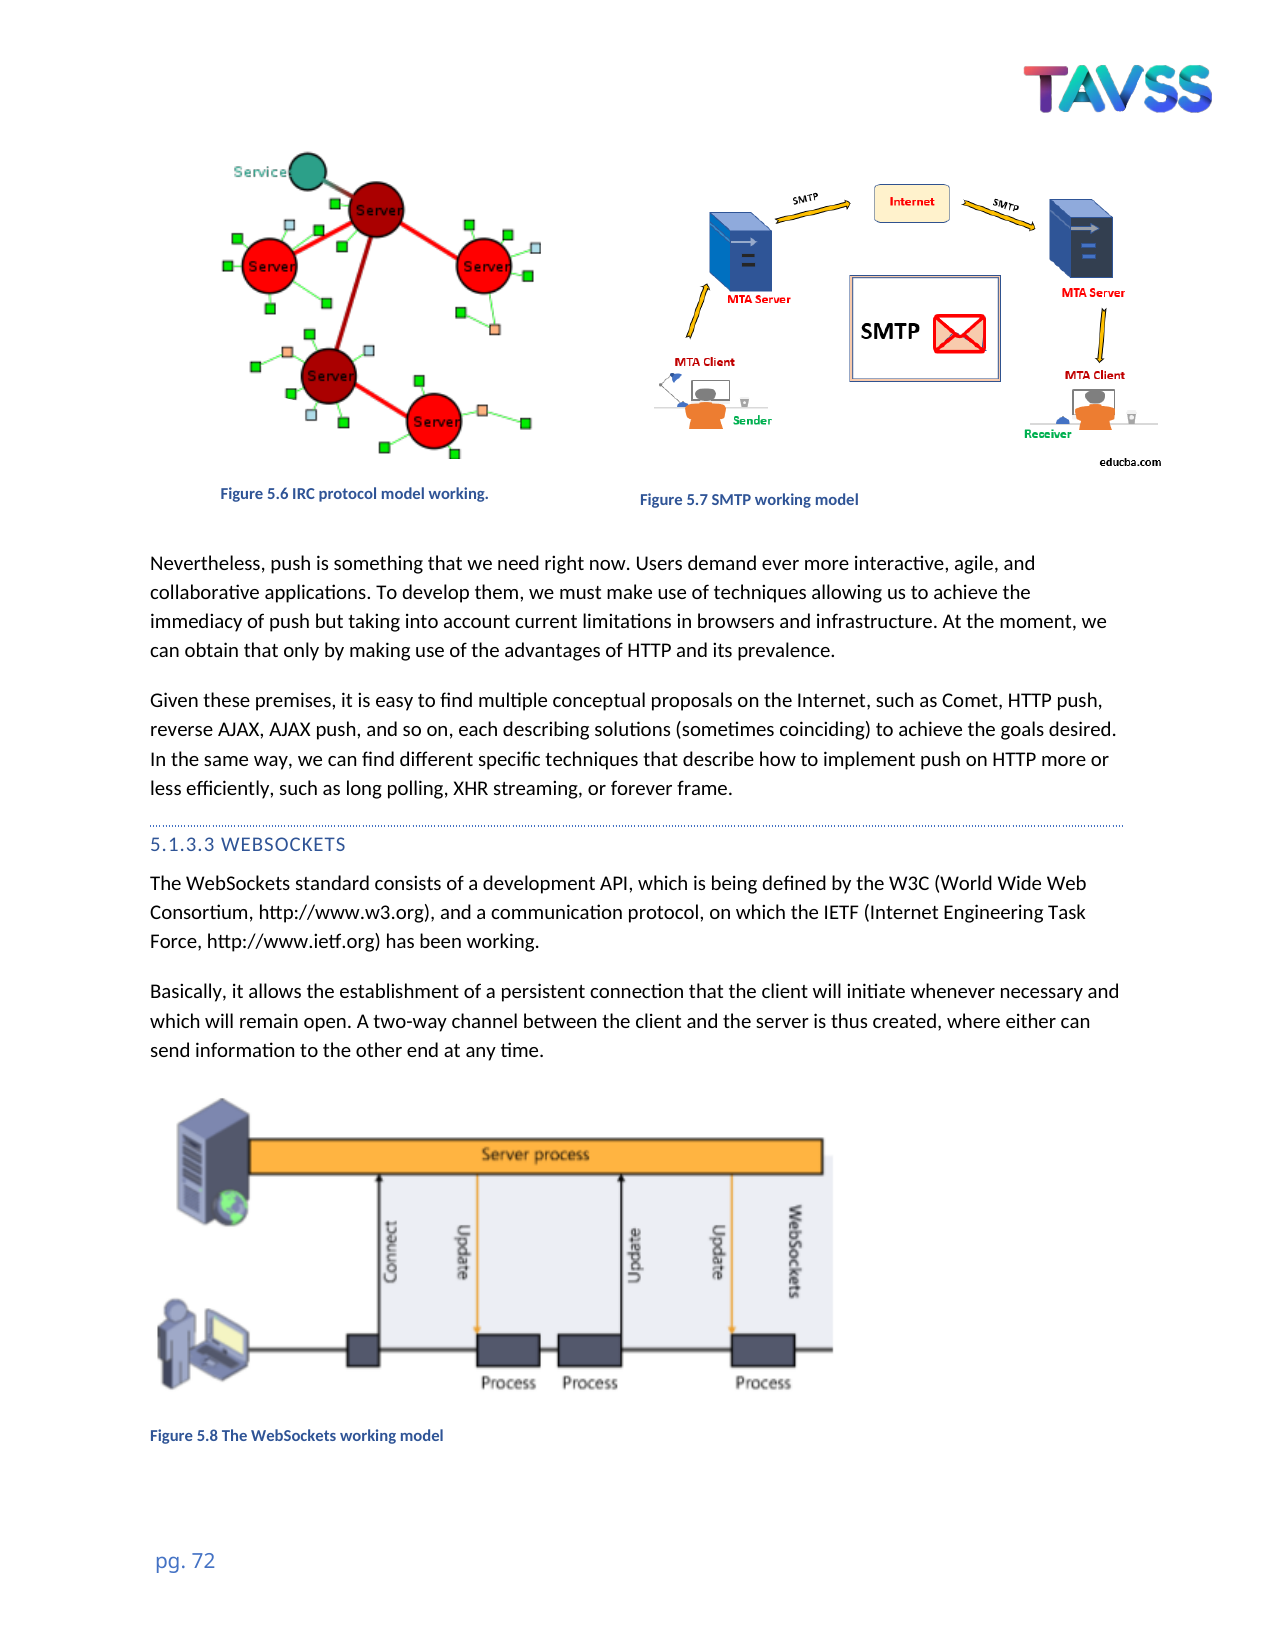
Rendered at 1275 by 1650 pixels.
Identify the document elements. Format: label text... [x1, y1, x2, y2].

text Basically, it allows the establishment of a persistent connection that the client will initiate whenever necessary and which will remain open. A two-way channel between the client and the server is thus created, where either can send information to the other end at any time. [150, 979, 1125, 1062]
text Nevertheless, push is something that we need right now. Users demand ever more interactive, agile, and collaborative applications. To develop them, we must make use of techniques allowing us to achieve the immediacy of push but taking into account current limitations in browsers and infrastructure. At the moment, we can obtain that only by making use of the advantages of HTTP and its prevalence. [150, 550, 1125, 663]
text Figure 5.8 The WebSockets working model [150, 1426, 1125, 1446]
text The WebSockets standard consists of a development API, which is being defined by the W3C (World Wide Web Consortium, http://www.w3.org), and a communication protocol, on which the IETF (Internet Engineering Task Force, http://www.ietf.org) has been working. [150, 870, 1125, 954]
picture [150, 1087, 877, 1401]
picture [220, 150, 541, 459]
text Given these premises, it is easy to find multiple conceptual proposals on the Internet, such as Comet, HTTP push, reverse AJAX, AJAX push, and so on, each describing solutions (sometimes coinciding) to achieve the goals desired. In the same way, we can find different specific techniques that describe how to implement push on HTTP more or less efficiently, such as long polling, XHR streaming, or forever frame. [150, 687, 1125, 800]
picture [1002, 41, 1236, 135]
picture [639, 175, 1161, 467]
subtitle 5.1.3.3 WebSockets [150, 825, 1125, 856]
